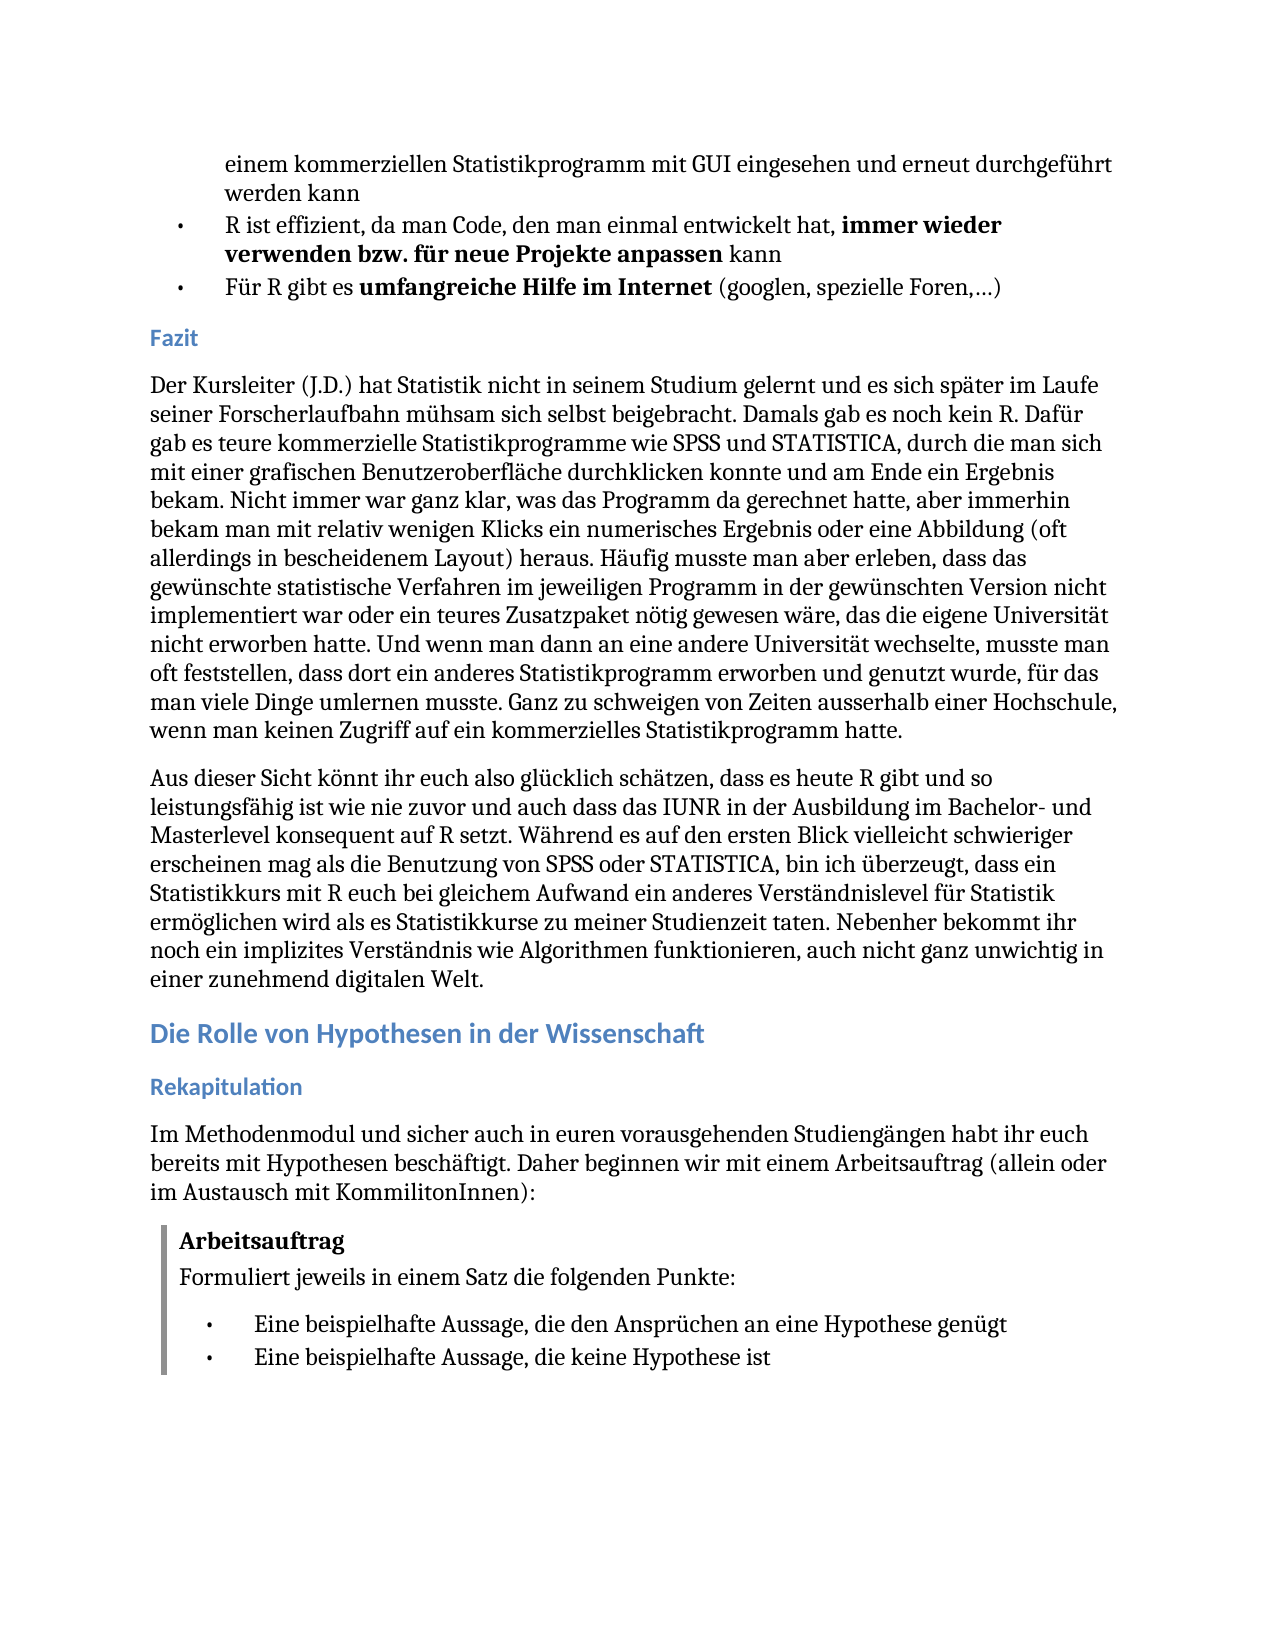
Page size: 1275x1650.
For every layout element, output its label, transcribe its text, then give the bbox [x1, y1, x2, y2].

subtitle Die Rolle von Hypothesen in der Wissenschaft [150, 1015, 1125, 1050]
subtitle Rekapitulation [150, 1071, 1125, 1102]
list R ist effizient, da man Code, den man einmal entwickelt hat, immer wieder verwenden bzw. für neue Projekte anpassen kann [175, 211, 1125, 269]
table_header Arbeitsauftrag Formuliert jeweils in einem Satz die folgenden Punkte: Eine beispielhafte Aussage, die den Ansprüchen an eine Hypothese genügt Eine beispielhafte Aussage, die keine Hypothese ist [167, 1225, 1139, 1375]
text Aus dieser Sicht könnt ihr euch also glücklich schätzen, dass es heute R gibt und so leistungsfähig ist wie nie zuvor und auch dass das IUNR in der Ausbildung im Bachelor- und Masterlevel konsequent auf R setzt. Während es auf den ersten Blick vielleicht schwieriger erscheinen mag als die Benutzung von SPSS oder STATISTICA, bin ich überzeugt, dass ein Statistikkurs mit R euch bei gleichem Aufwand ein anderes Verständnislevel für Statistik ermöglichen wird als es Statistikkurse zu meiner Studienzeit taten. Nebenher bekommt ihr noch ein implizites Verständnis wie Algorithmen funktionieren, auch nicht ganz unwichtig in einer zunehmend digitalen Welt. [150, 764, 1125, 994]
list Für R gibt es umfangreiche Hilfe im Internet (googlen, spezielle Foren,…) [175, 272, 1125, 301]
subtitle Fazit [150, 322, 1125, 353]
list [175, 150, 1125, 207]
text Im Methodenmodul und sicher auch in euren vorausgehenden Studiengängen habt ihr euch bereits mit Hypothesen beschäftigt. Daher beginnen wir mit einem Arbeitsauftrag (allein oder im Austausch mit KommilitonInnen): [150, 1120, 1125, 1207]
text Der Kursleiter (J.D.) hat Statistik nicht in seinem Studium gelernt und es sich später im Laufe seiner Forscherlaufbahn mühsam sich selbst beigebracht. Damals gab es noch kein R. Dafür gab es teure kommerzielle Statistikprogramme wie SPSS und STATISTICA, durch die man sich mit einer grafischen Benutzeroberfläche durchklicken konnte und am Ende ein Ergebnis bekam. Nicht immer war ganz klar, was das Programm da gerechnet hatte, aber immerhin bekam man mit relativ wenigen Klicks ein numerisches Ergebnis oder eine Abbildung (oft allerdings in bescheidenem Layout) heraus. Häufig musste man aber erleben, dass das gewünschte statistische Verfahren im jeweiligen Programm in der gewünschten Version nicht implementiert war oder ein teures Zusatzpaket nötig gewesen wäre, das die eigene Universität nicht erworben hatte. Und wenn man dann an eine andere Universität wechselte, musste man oft feststellen, dass dort ein anderes Statistikprogramm erworben und genutzt wurde, für das man viele Dinge umlernen musste. Ganz zu schweigen von Zeiten ausserhalb einer Hochschule, wenn man keinen Zugriff auf ein kommerzielles Statistikprogramm hatte. [150, 371, 1125, 745]
